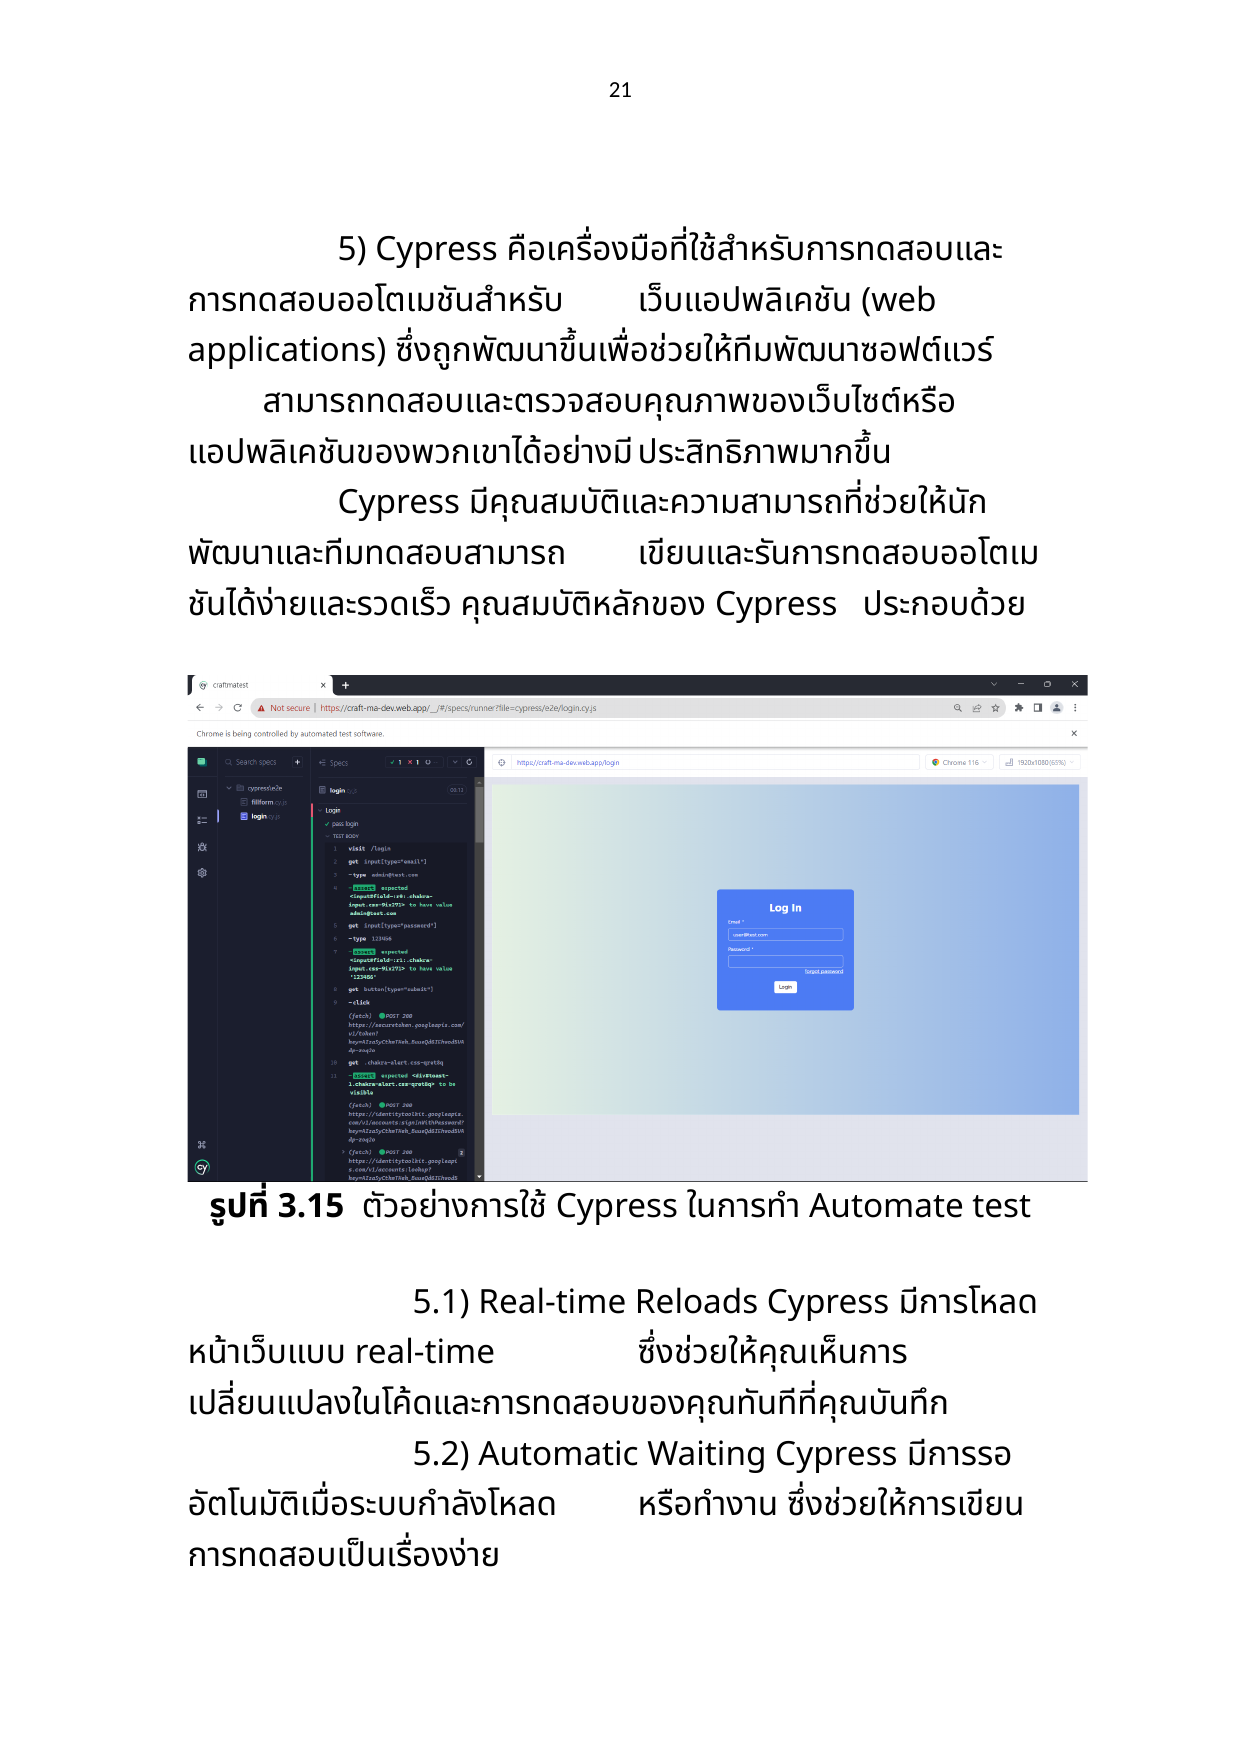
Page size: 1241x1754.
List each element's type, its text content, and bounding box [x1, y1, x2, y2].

text 5) Cypress คือเครื่องมือที่ใช้สำหรับการทดสอบและการทดสอบออโตเมชันสำหรับ เว็บแอปพลิเคชัน (web applications) ซึ่งถูกพัฒนาขึ้นเพื่อช่วยให้ทีมพัฒนาซอฟต์แวร์ สามารถทดสอบและตรวจสอบคุณภาพของเว็บไซต์หรือแอปพลิเคชันของพวกเขาได้อย่างมี ประสิทธิภาพมากขึ้น [187, 225, 1053, 478]
text 5.1) Real-time Reloads Cypress มีการโหลดหน้าเว็บแบบ real-time ซึ่งช่วยให้คุณเห็นการเปลี่ยนแปลงในโค้ดและการทดสอบของคุณทันทีที่คุณบันทึก [187, 1278, 1053, 1429]
text Cypress มีคุณสมบัติและความสามารถที่ช่วยให้นักพัฒนาและทีมทดสอบสามารถ เขียนและรันการทดสอบออโตเมชันได้ง่ายและรวดเร็ว คุณสมบัติหลักของ Cypress ประกอบด้วย [187, 478, 1053, 630]
text รูปที่ 3.15 ตัวอย่างการใช้ Cypress ในการทำ Automate test [187, 1182, 1053, 1232]
picture [187, 675, 1088, 1182]
text 5.2) Automatic Waiting Cypress มีการรออัตโนมัติเมื่อระบบกำลังโหลด หรือทำงาน ซึ่งช่วยให้การเขียนการทดสอบเป็นเรื่องง่าย [187, 1429, 1053, 1581]
